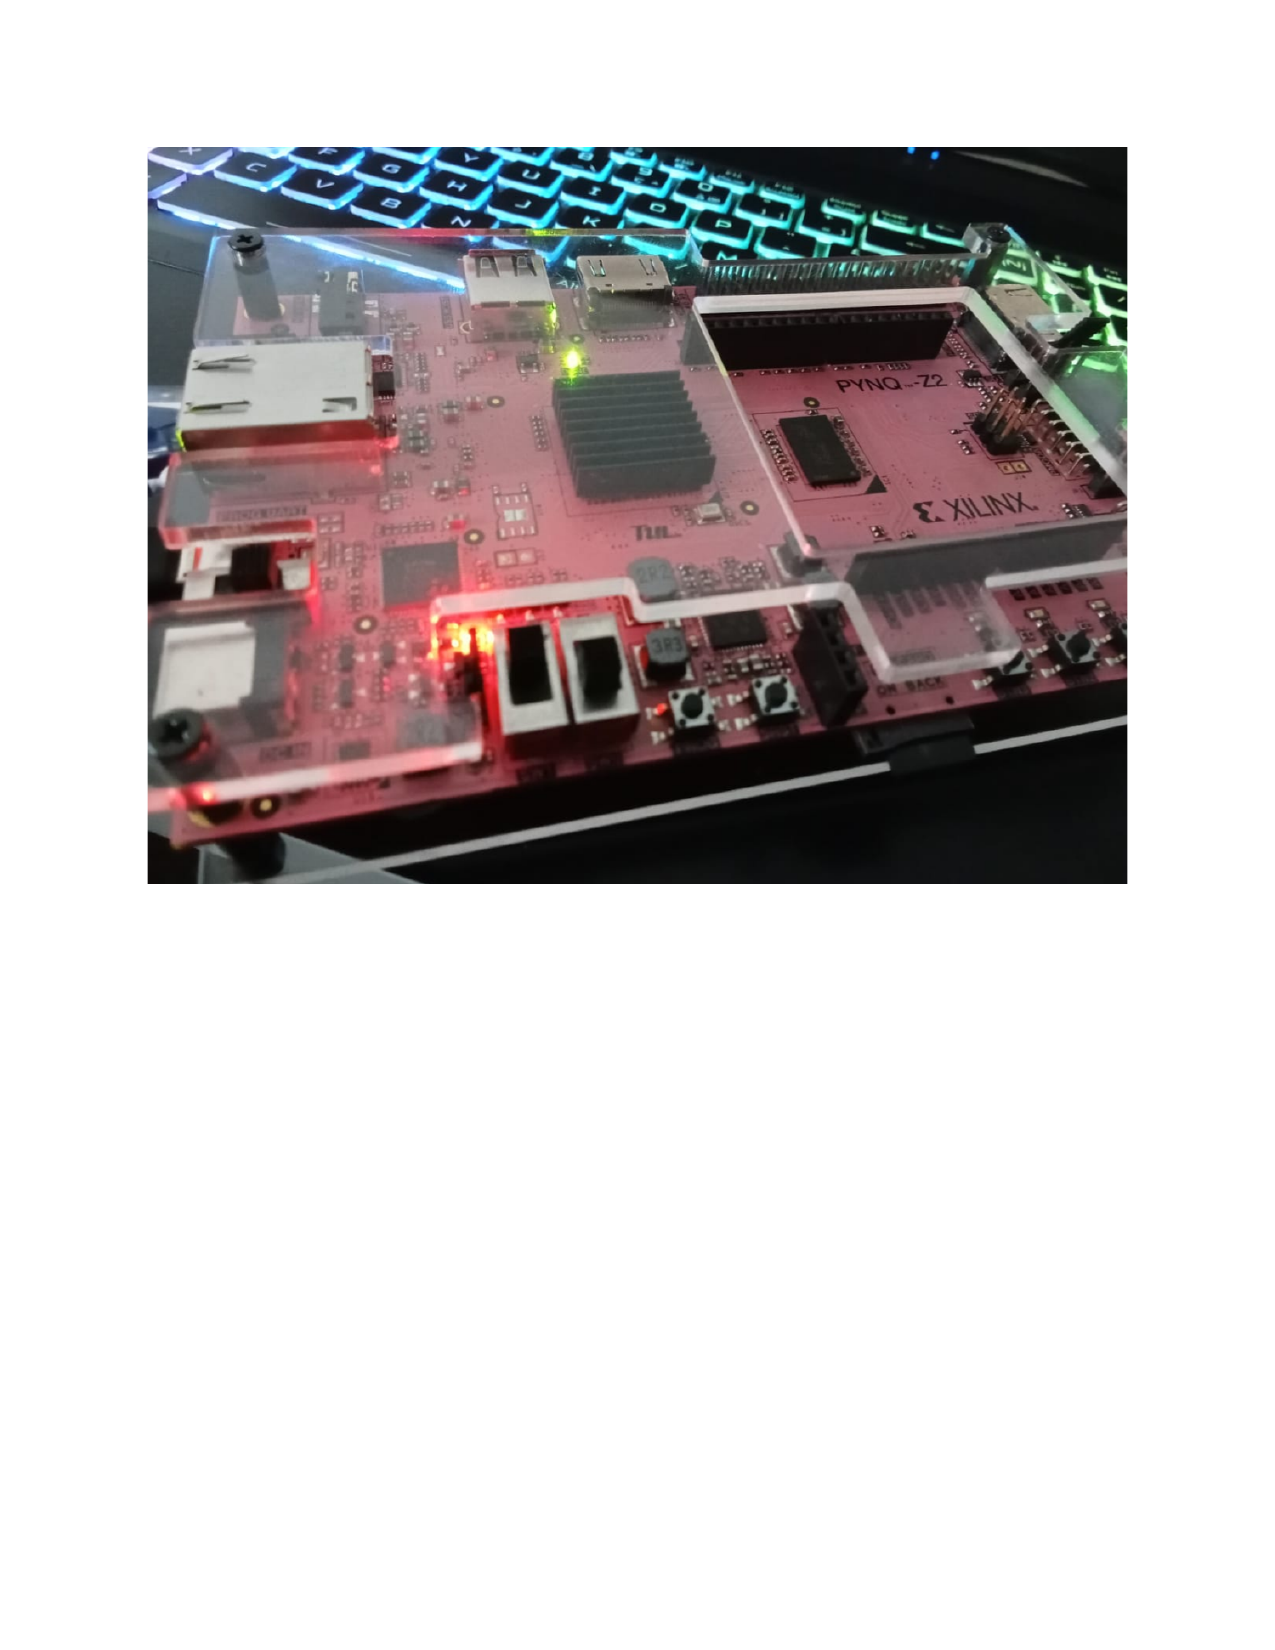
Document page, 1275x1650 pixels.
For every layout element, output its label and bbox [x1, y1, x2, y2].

picture [147, 147, 1128, 884]
